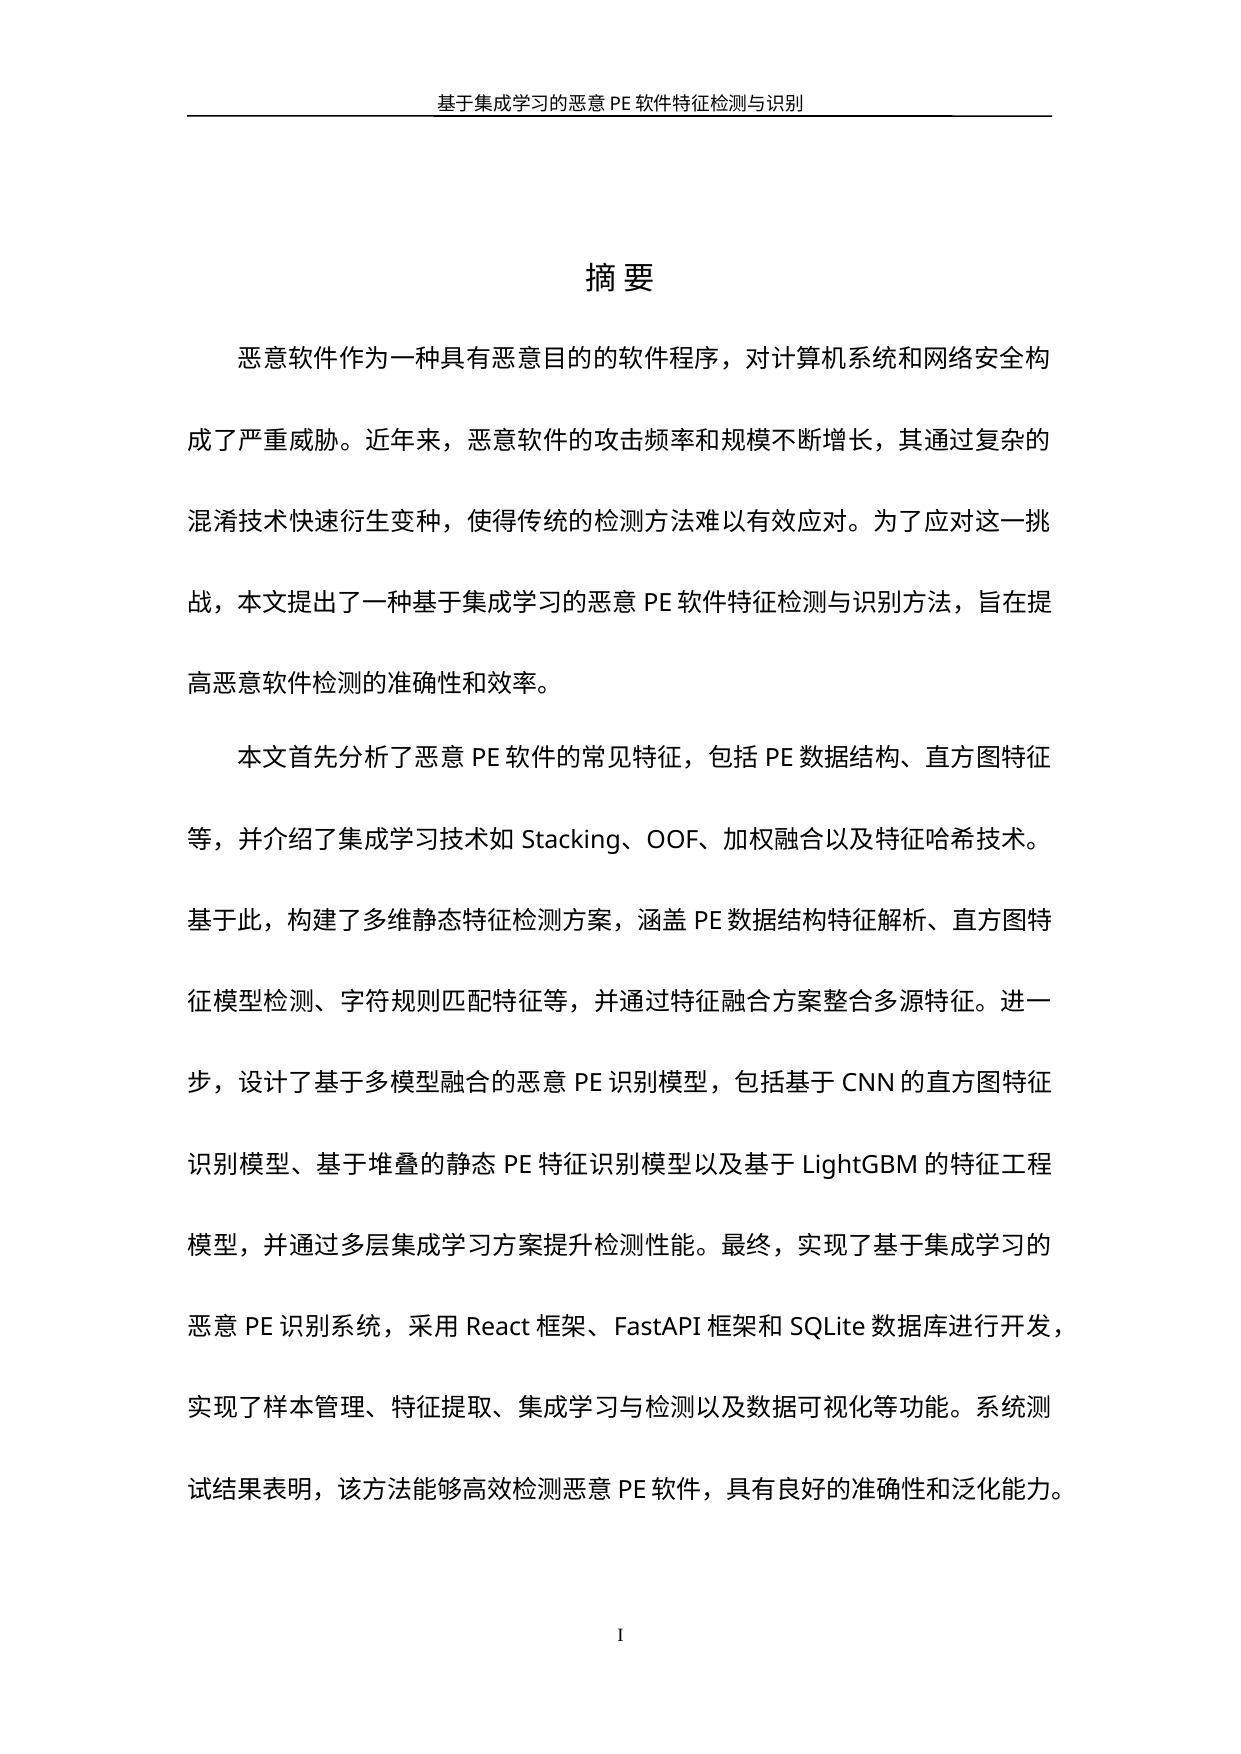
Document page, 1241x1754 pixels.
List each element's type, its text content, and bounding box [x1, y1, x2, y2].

text 摘 要 [187, 243, 1053, 308]
text 恶意软件作为一种具有恶意目的的软件程序，对计算机系统和网络安全构成了严重威胁。近年来，恶意软件的攻击频率和规模不断增长，其通过复杂的混淆技术快速衍生变种，使得传统的检测方法难以有效应对。为了应对这一挑战，本文提出了一种基于集成学习的恶意PE软件特征检测与识别方法，旨在提高恶意软件检测的准确性和效率。 [187, 324, 1053, 714]
text 本文首先分析了恶意PE软件的常见特征，包括PE数据结构、直方图特征等，并介绍了集成学习技术如Stacking、OOF、加权融合以及特征哈希技术。基于此，构建了多维静态特征检测方案，涵盖PE数据结构特征解析、直方图特征模型检测、字符规则匹配特征等，并通过特征融合方案整合多源特征。进一步，设计了基于多模型融合的恶意PE识别模型，包括基于CNN的直方图特征识别模型、基于堆叠的静态PE特征识别模型以及基于LightGBM的特征工程模型，并通过多层集成学习方案提升检测性能。最终，实现了基于集成学习的恶意PE识别系统，采用React框架、FastAPI框架和SQLite数据库进行开发，实现了样本管理、特征提取、集成学习与检测以及数据可视化等功能。系统测试结果表明，该方法能够高效检测恶意PE软件，具有良好的准确性和泛化能力。 [187, 723, 1053, 1520]
